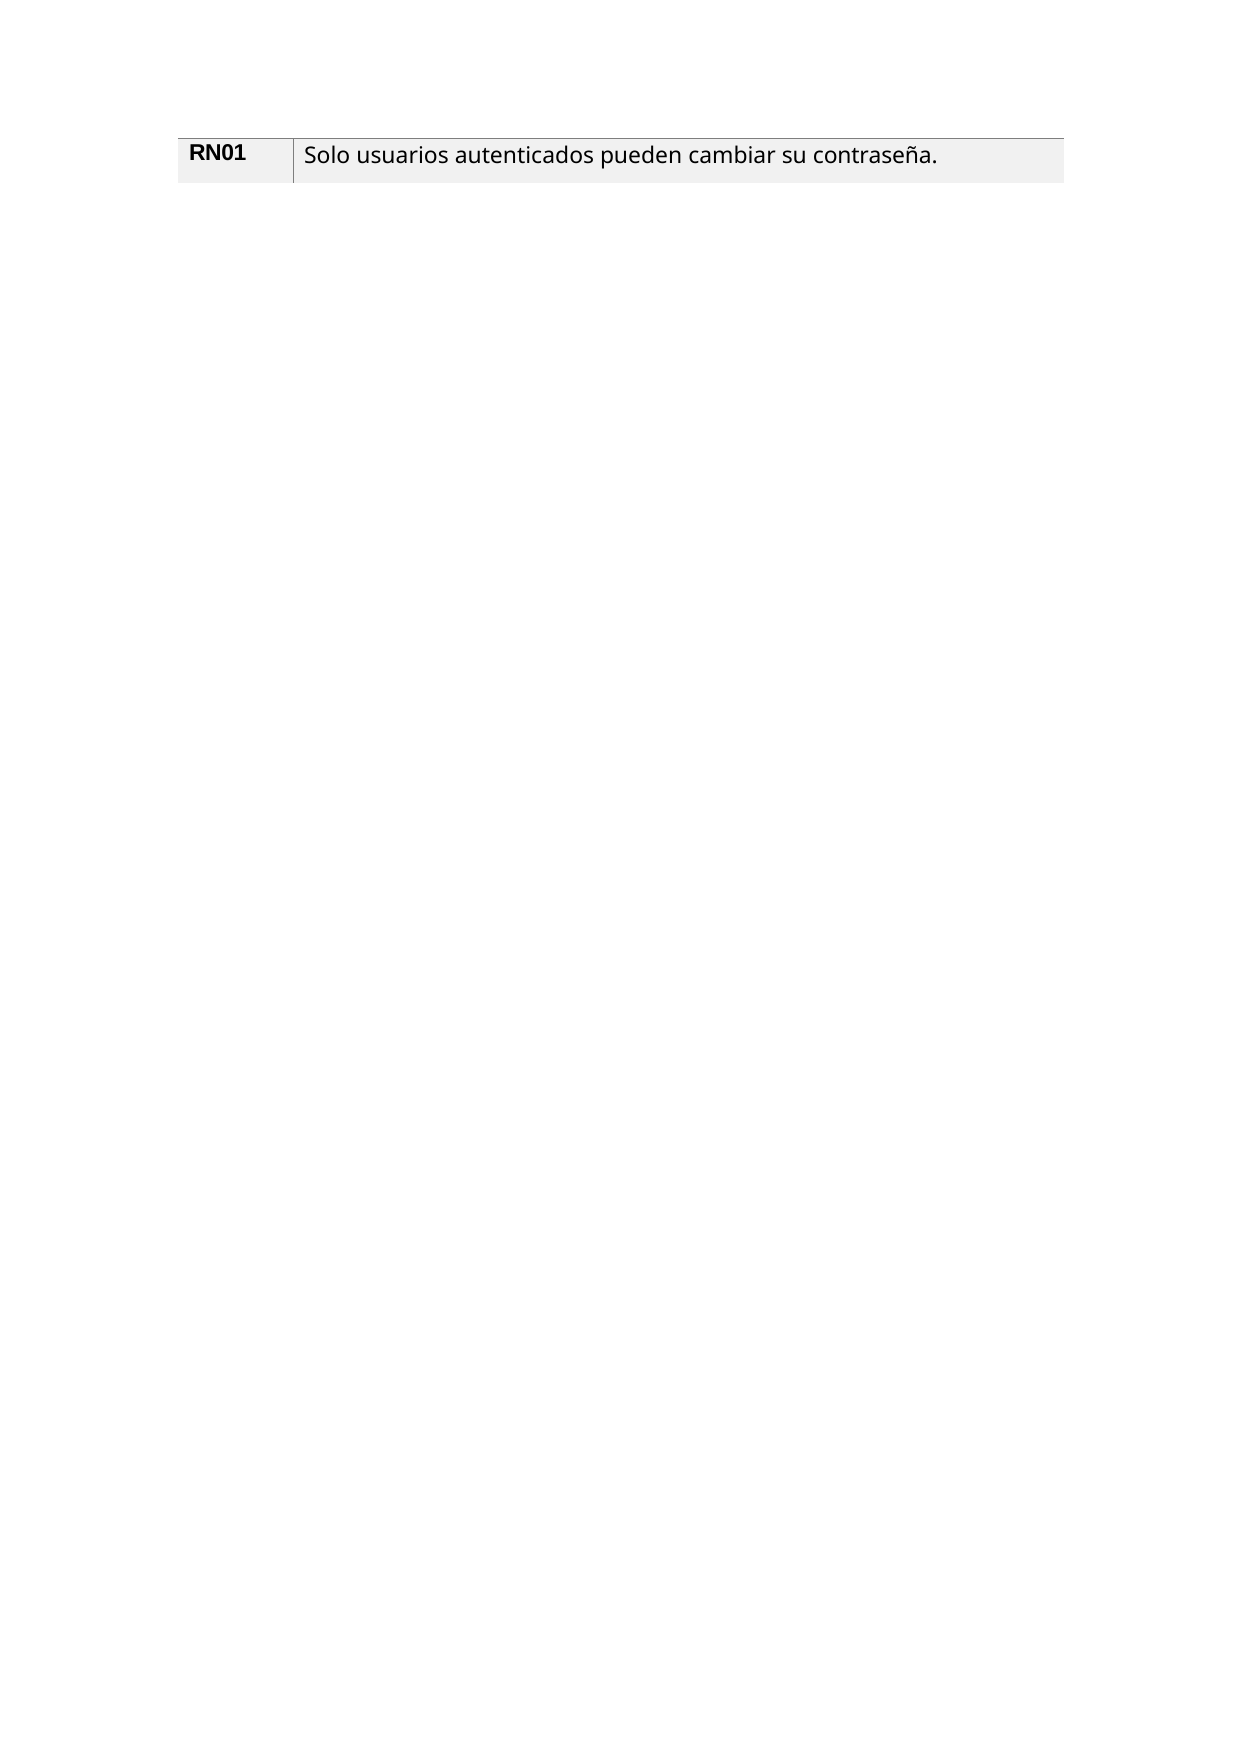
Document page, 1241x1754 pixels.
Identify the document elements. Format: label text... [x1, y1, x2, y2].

table_header Solo usuarios autenticados pueden cambiar su contraseña. [294, 139, 1064, 183]
table_header RN01 [178, 139, 293, 183]
